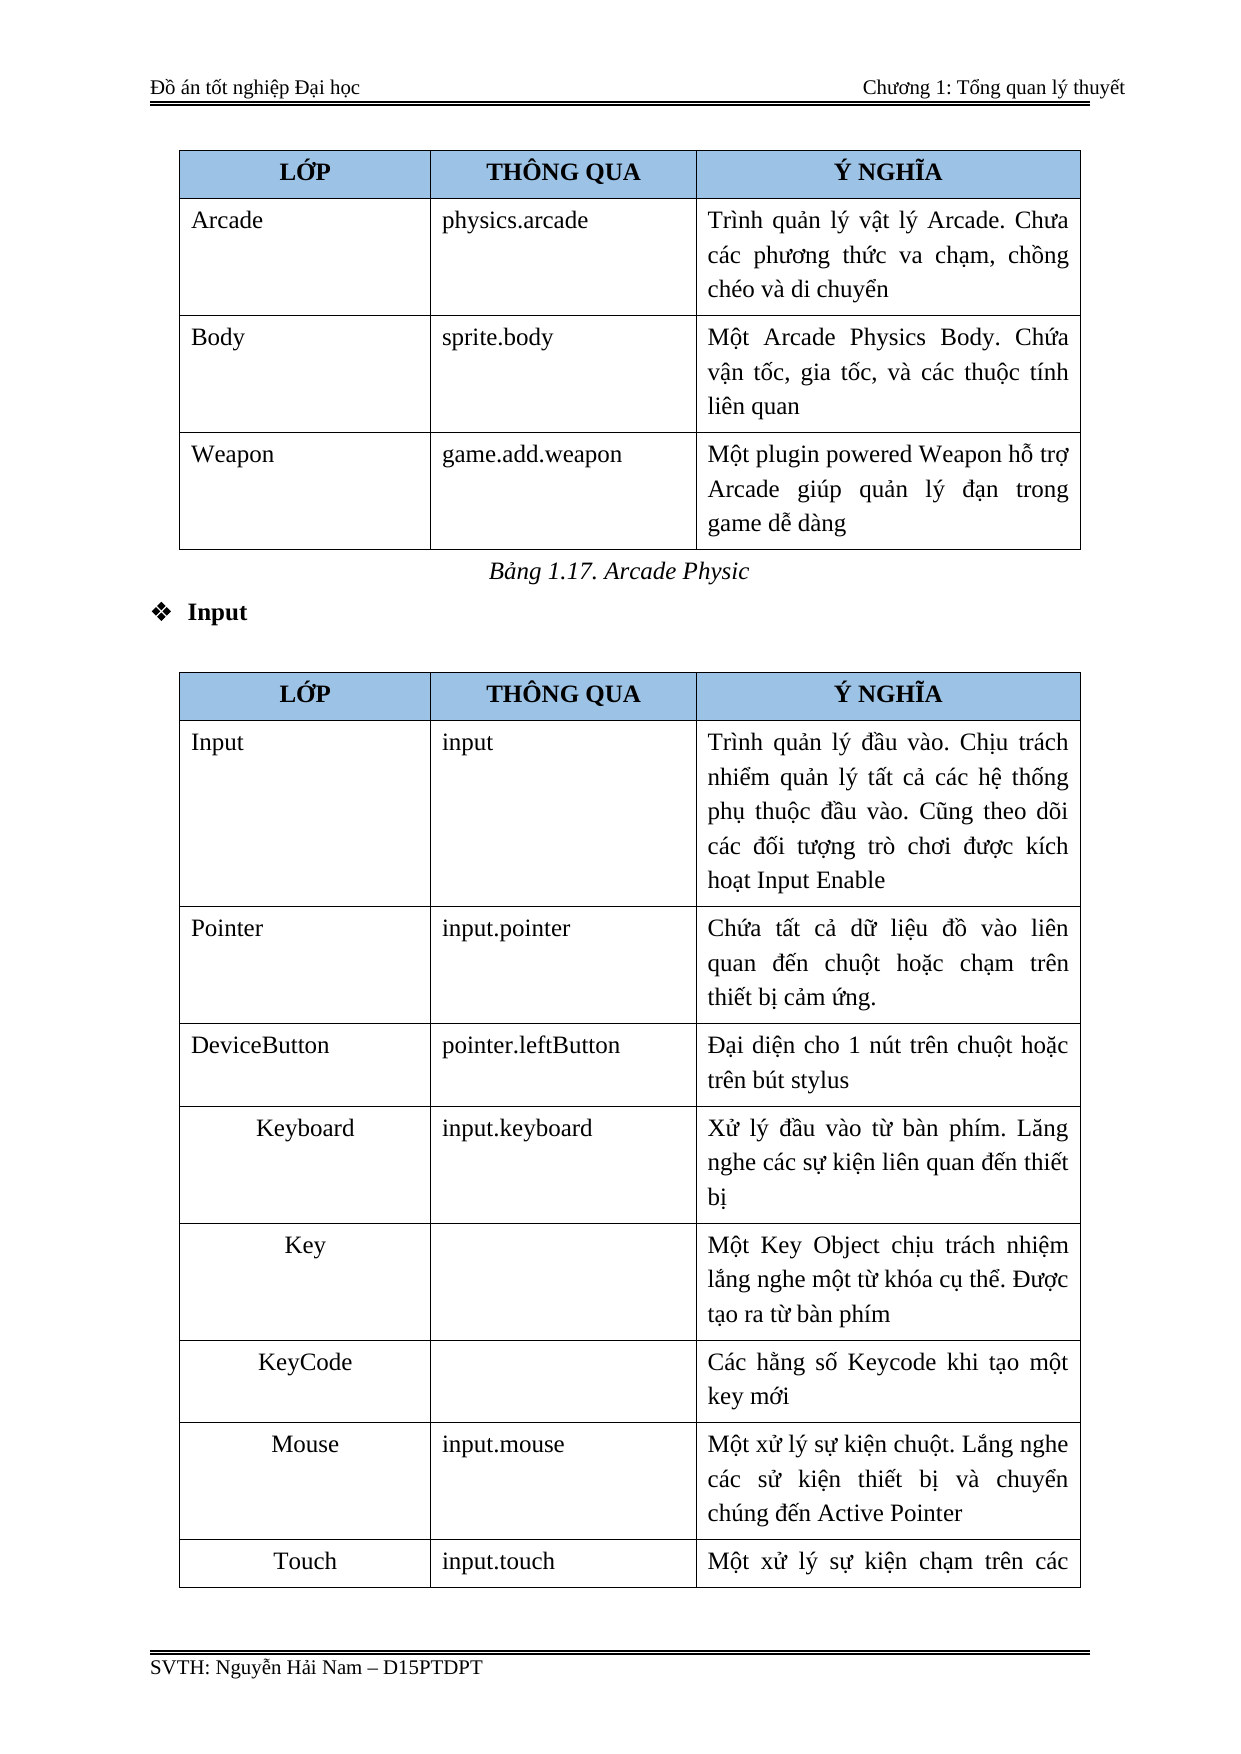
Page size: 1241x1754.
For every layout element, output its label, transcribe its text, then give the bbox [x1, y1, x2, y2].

table_cell [431, 1224, 696, 1339]
table_cell Body [180, 316, 430, 432]
table_cell sprite.body [431, 316, 696, 432]
table_cell Chứa tất cả dữ liệu đồ vào liên quan đến chuột hoặc chạm trên thiết bị cảm ứng. [697, 907, 1080, 1023]
table_cell Keyboard [180, 1107, 430, 1223]
table_header Ý NGHĨA [697, 151, 1080, 198]
table_cell Đại diện cho 1 nút trên chuột hoặc trên bút stylus [697, 1024, 1080, 1106]
text Bảng 1.17. Arcade Physic [150, 556, 1090, 585]
table_cell Các hằng số Keycode khi tạo một key mới [697, 1341, 1080, 1422]
table_header LỚP [180, 151, 430, 198]
table_header LỚP [180, 673, 430, 720]
table_header THÔNG QUA [431, 673, 696, 720]
table_cell Key [180, 1224, 430, 1339]
table_cell KeyCode [180, 1341, 430, 1422]
table_cell Mouse [180, 1423, 430, 1539]
table_header Ý NGHĨA [697, 673, 1080, 720]
table_cell physics.arcade [431, 199, 696, 315]
table_cell pointer.leftButton [431, 1024, 696, 1106]
table_cell Một xử lý sự kiện chuột. Lắng nghe các sử kiện thiết bị và chuyển chúng đến Active Pointer [697, 1423, 1080, 1539]
table_cell Trình quản lý vật lý Arcade. Chưa các phương thức va chạm, chồng chéo và di chuyển [697, 199, 1080, 315]
table_header THÔNG QUA [431, 151, 696, 198]
table_cell Trình quản lý đầu vào. Chịu trách nhiểm quản lý tất cả các hệ thống phụ thuộc đầu vào. Cũng theo dõi các đối tượng trò chơi được kích hoạt Input Enable [697, 721, 1080, 906]
table_cell Input [180, 721, 430, 906]
table_cell Xử lý đầu vào từ bàn phím. Lăng nghe các sự kiện liên quan đến thiết bị [697, 1107, 1080, 1223]
table_cell [431, 1341, 696, 1422]
table_cell input.pointer [431, 907, 696, 1023]
table_cell game.add.weapon [431, 433, 696, 549]
table_cell Một plugin powered Weapon hỗ trợ Arcade giúp quản lý đạn trong game dễ dàng [697, 433, 1080, 549]
table_cell Arcade [180, 199, 430, 315]
table_cell Weapon [180, 433, 430, 549]
table_cell input.touch [431, 1540, 696, 1587]
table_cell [697, 1540, 1080, 1587]
table_cell Một Key Object chịu trách nhiệm lắng nghe một từ khóa cụ thể. Được tạo ra từ bàn phím [697, 1224, 1080, 1339]
table_cell input.mouse [431, 1423, 696, 1539]
table_cell Pointer [180, 907, 430, 1023]
list Input [150, 597, 1090, 626]
table_cell input.keyboard [431, 1107, 696, 1223]
table_cell DeviceButton [180, 1024, 430, 1106]
table_cell Một Arcade Physics Body. Chứa vận tốc, gia tốc, và các thuộc tính liên quan [697, 316, 1080, 432]
table_cell input [431, 721, 696, 906]
table_cell Touch [180, 1540, 430, 1587]
